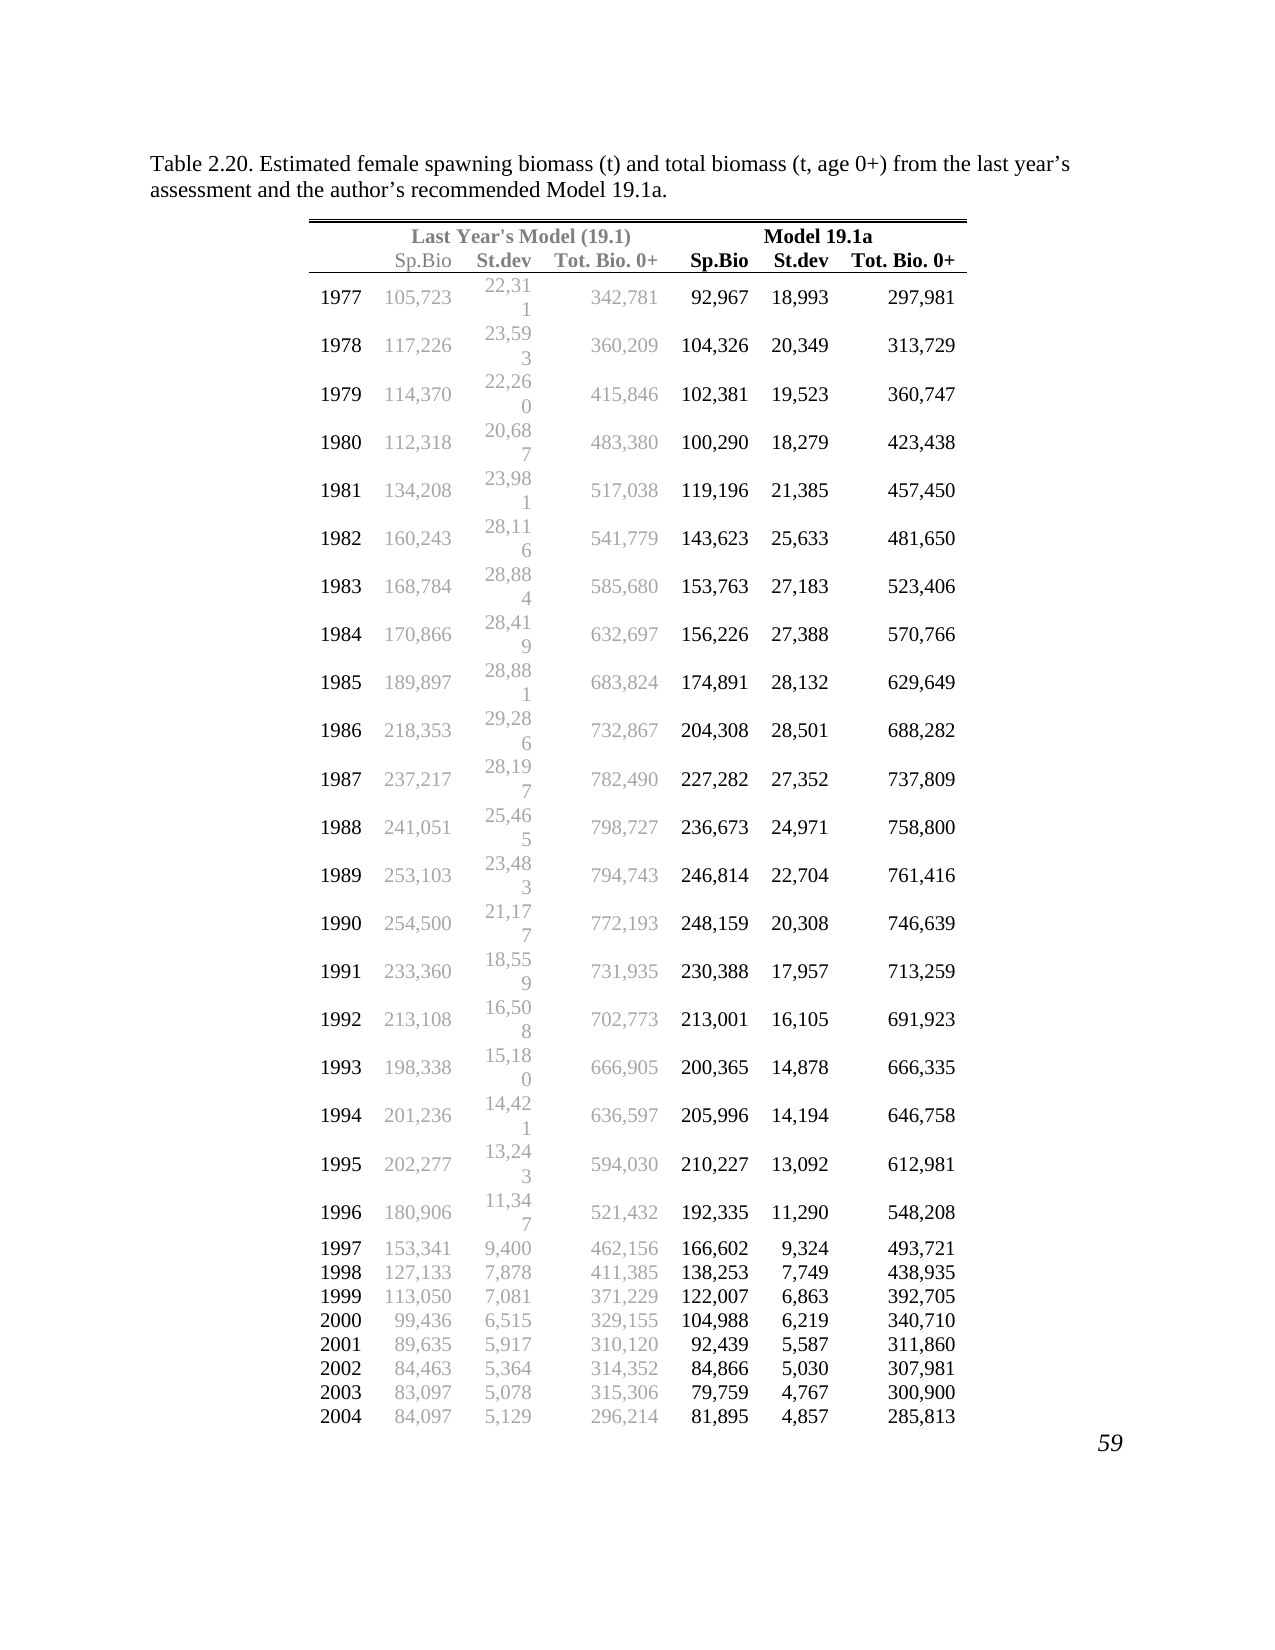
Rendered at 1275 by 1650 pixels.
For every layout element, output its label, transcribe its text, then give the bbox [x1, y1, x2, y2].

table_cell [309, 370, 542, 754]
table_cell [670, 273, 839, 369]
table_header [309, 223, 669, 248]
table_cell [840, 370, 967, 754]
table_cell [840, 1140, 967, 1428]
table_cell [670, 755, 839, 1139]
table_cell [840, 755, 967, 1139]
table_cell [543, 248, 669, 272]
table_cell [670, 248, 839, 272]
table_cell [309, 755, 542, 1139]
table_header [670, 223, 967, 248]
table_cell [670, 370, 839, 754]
text Table 2.20. Estimated female spawning biomass (t) and total biomass (t, age 0+) from the last year’s assessment and the author’s recommended Model 19.1a. [150, 150, 1125, 203]
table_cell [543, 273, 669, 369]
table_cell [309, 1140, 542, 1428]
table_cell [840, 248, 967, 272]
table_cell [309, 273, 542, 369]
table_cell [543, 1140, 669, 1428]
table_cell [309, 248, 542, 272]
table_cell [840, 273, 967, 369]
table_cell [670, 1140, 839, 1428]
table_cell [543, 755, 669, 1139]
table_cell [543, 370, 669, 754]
